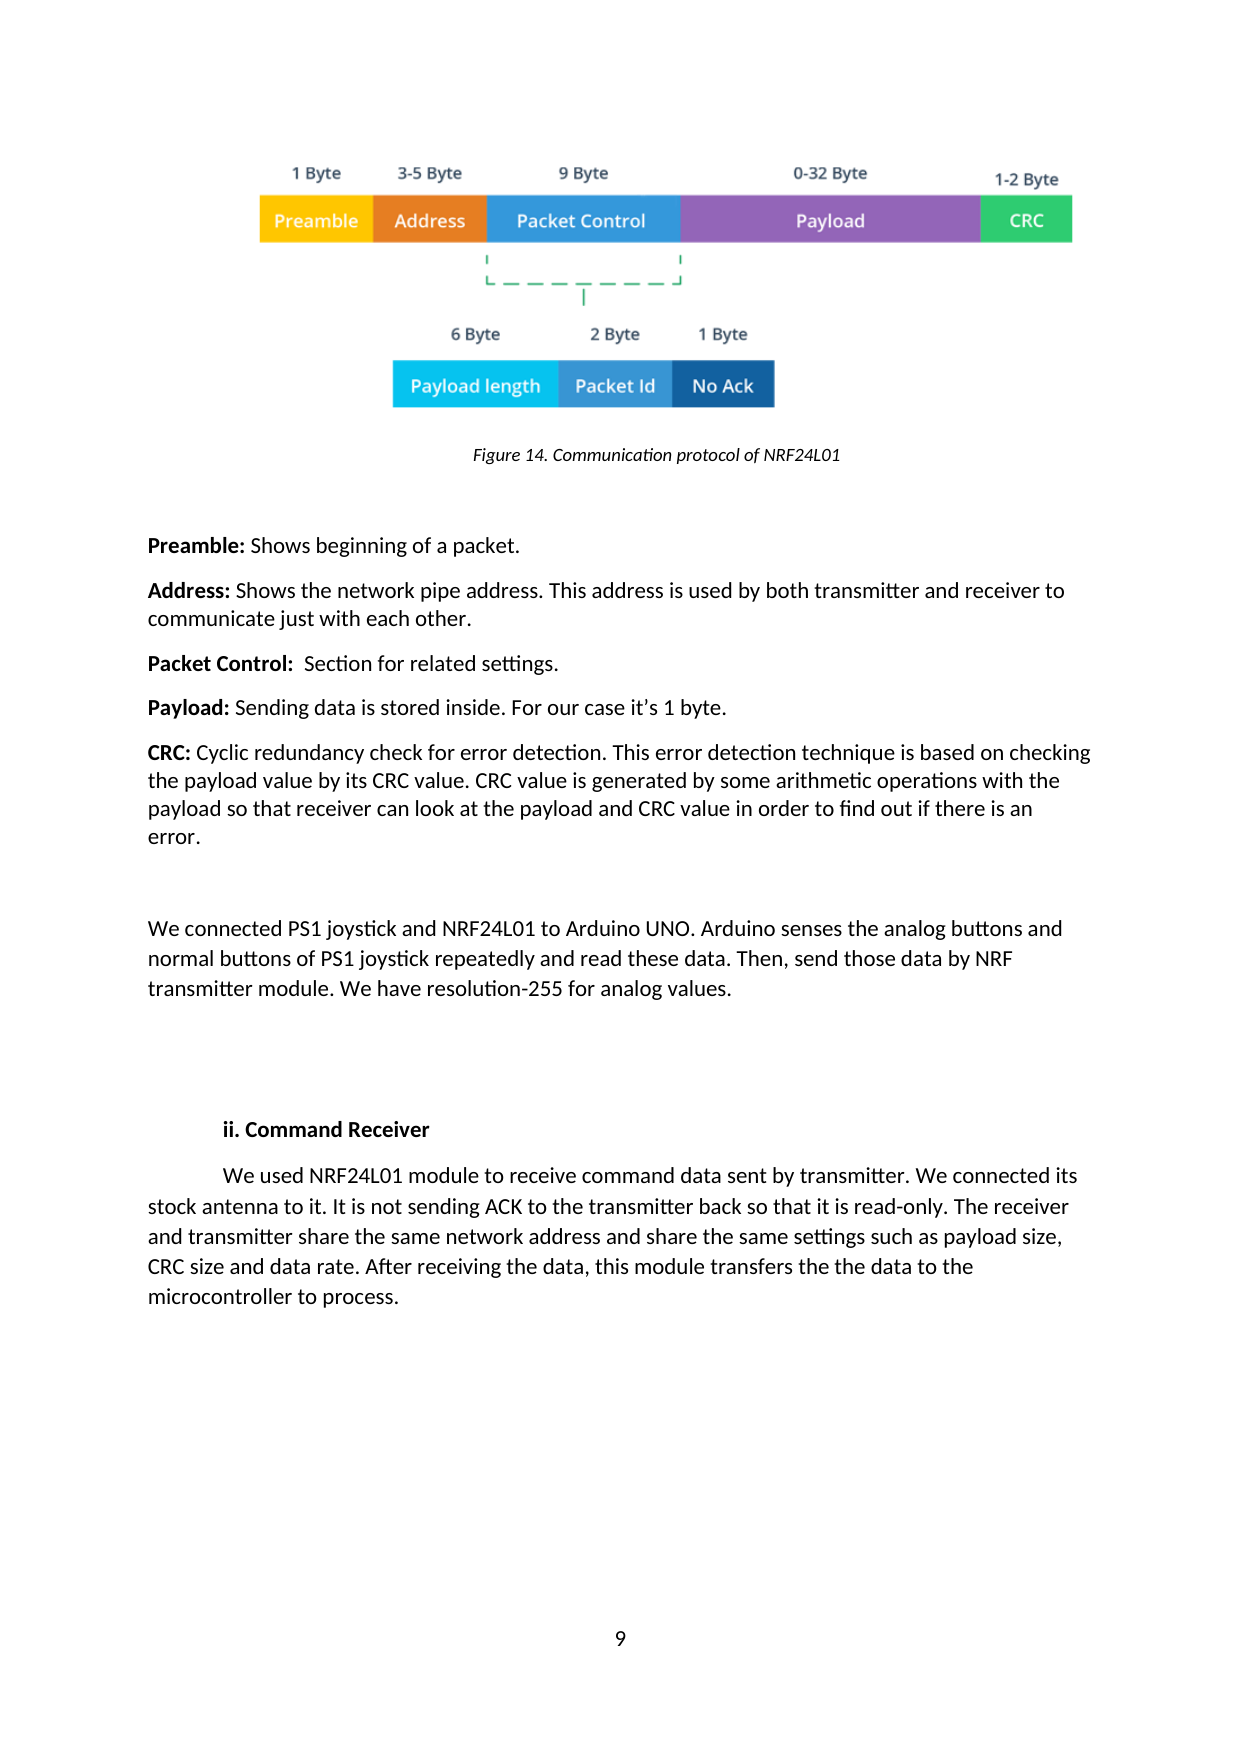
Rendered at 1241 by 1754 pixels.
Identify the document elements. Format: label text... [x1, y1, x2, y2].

text ii. Command Receiver [148, 1115, 1092, 1143]
picture [222, 147, 1087, 425]
text Preamble: Shows beginning of a packet. [148, 531, 1093, 559]
text We used NRF24L01 module to receive command data sent by transmitter. We connected its stock antenna to it. It is not sending ACK to the transmitter back so that it is read-only. The receiver and transmitter share the same network address and share the same settings such as payload size, CRC size and data rate. After receiving the data, this module transfers the the data to the microcontroller to process. [148, 1162, 1092, 1310]
text We connected PS1 joystick and NRF24L01 to Arduino UNO. Arduino senses the analog buttons and normal buttons of PS1 joystick repeatedly and read these data. Then, send those data by NRF transmitter module. We have resolution-255 for analog values. [148, 914, 1092, 1002]
text CRC: Cyclic redundancy check for error detection. This error detection technique is based on checking the payload value by its CRC value. CRC value is generated by some arithmetic operations with the payload so that receiver can look at the payload and CRC value in order to find out if there is an error. [148, 738, 1093, 850]
text Packet Control: Section for related settings. [148, 649, 1093, 677]
text Payload: Sending data is stored inside. For our case it’s 1 byte. [148, 693, 1093, 721]
text Figure 14. Communication protocol of NRF24L01 [148, 443, 1092, 466]
text Address: Shows the network pipe address. This address is used by both transmitter and receiver to communicate just with each other. [148, 576, 1093, 632]
